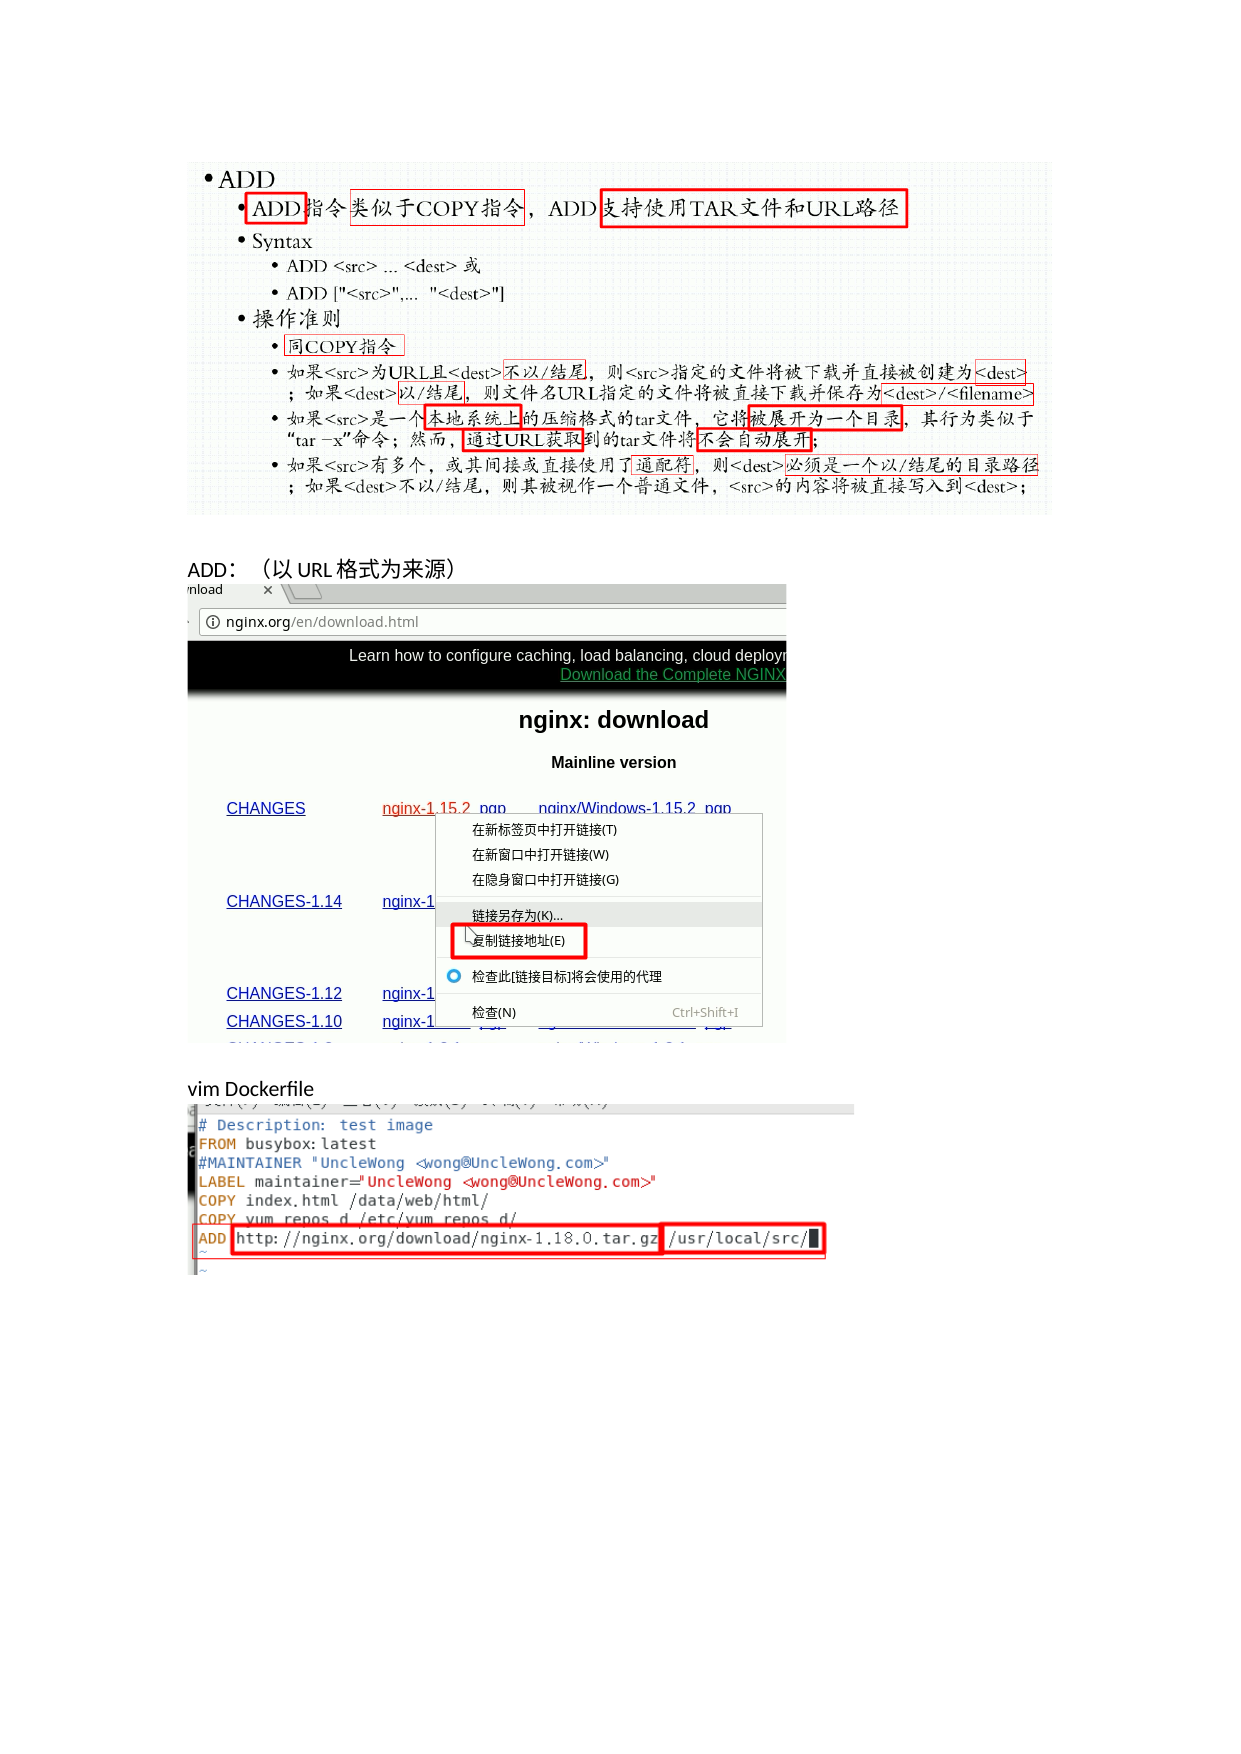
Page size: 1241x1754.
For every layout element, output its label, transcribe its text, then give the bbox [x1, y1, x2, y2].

picture [187, 1104, 855, 1275]
picture [187, 584, 787, 1043]
text ADD：（以URL格式为来源） [187, 552, 1053, 584]
picture [187, 162, 1052, 515]
text vim Dockerfile [187, 1072, 1053, 1104]
